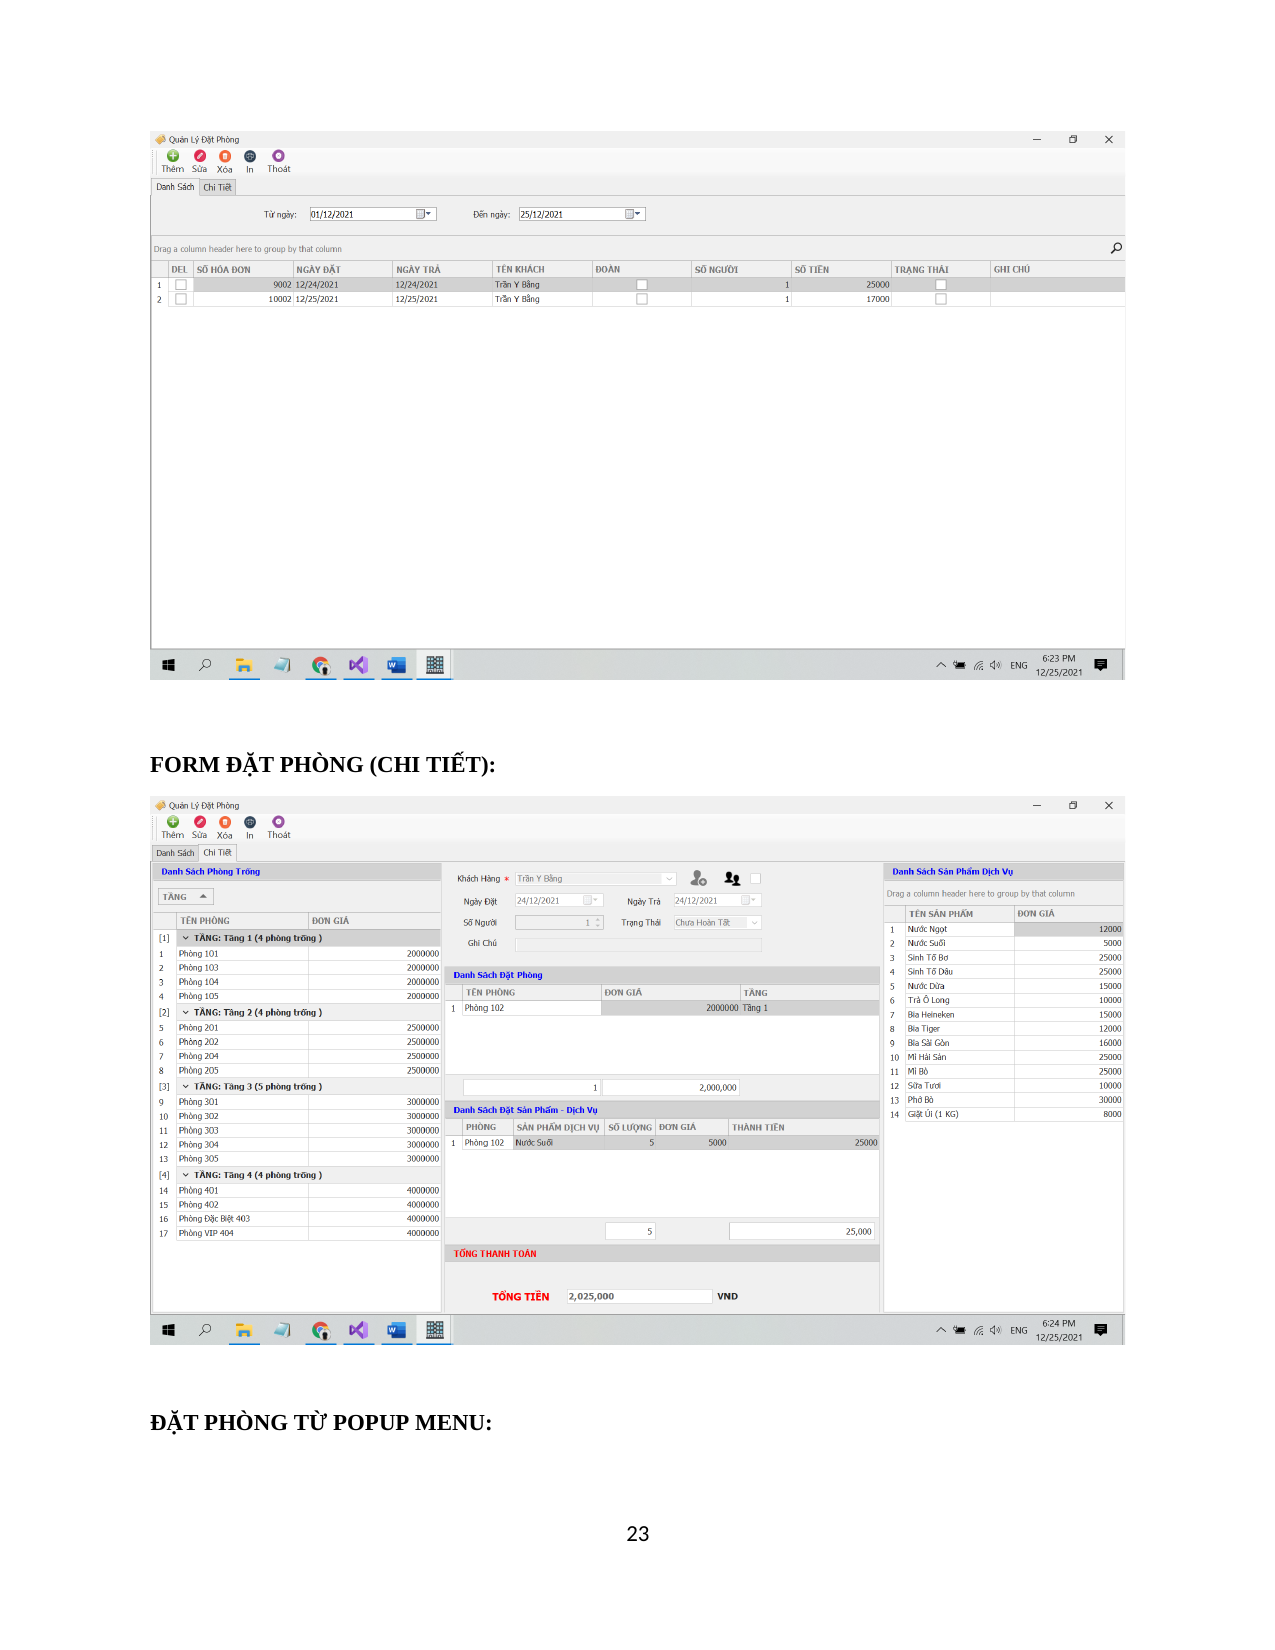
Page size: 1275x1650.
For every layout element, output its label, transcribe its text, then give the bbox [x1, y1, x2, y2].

picture [150, 796, 1125, 1345]
text ĐẶT PHÒNG TỪ POPUP MENU: [150, 1409, 1125, 1435]
picture [150, 131, 1125, 680]
text FORM ĐẶT PHÒNG (CHI TIẾT): [150, 751, 1125, 777]
